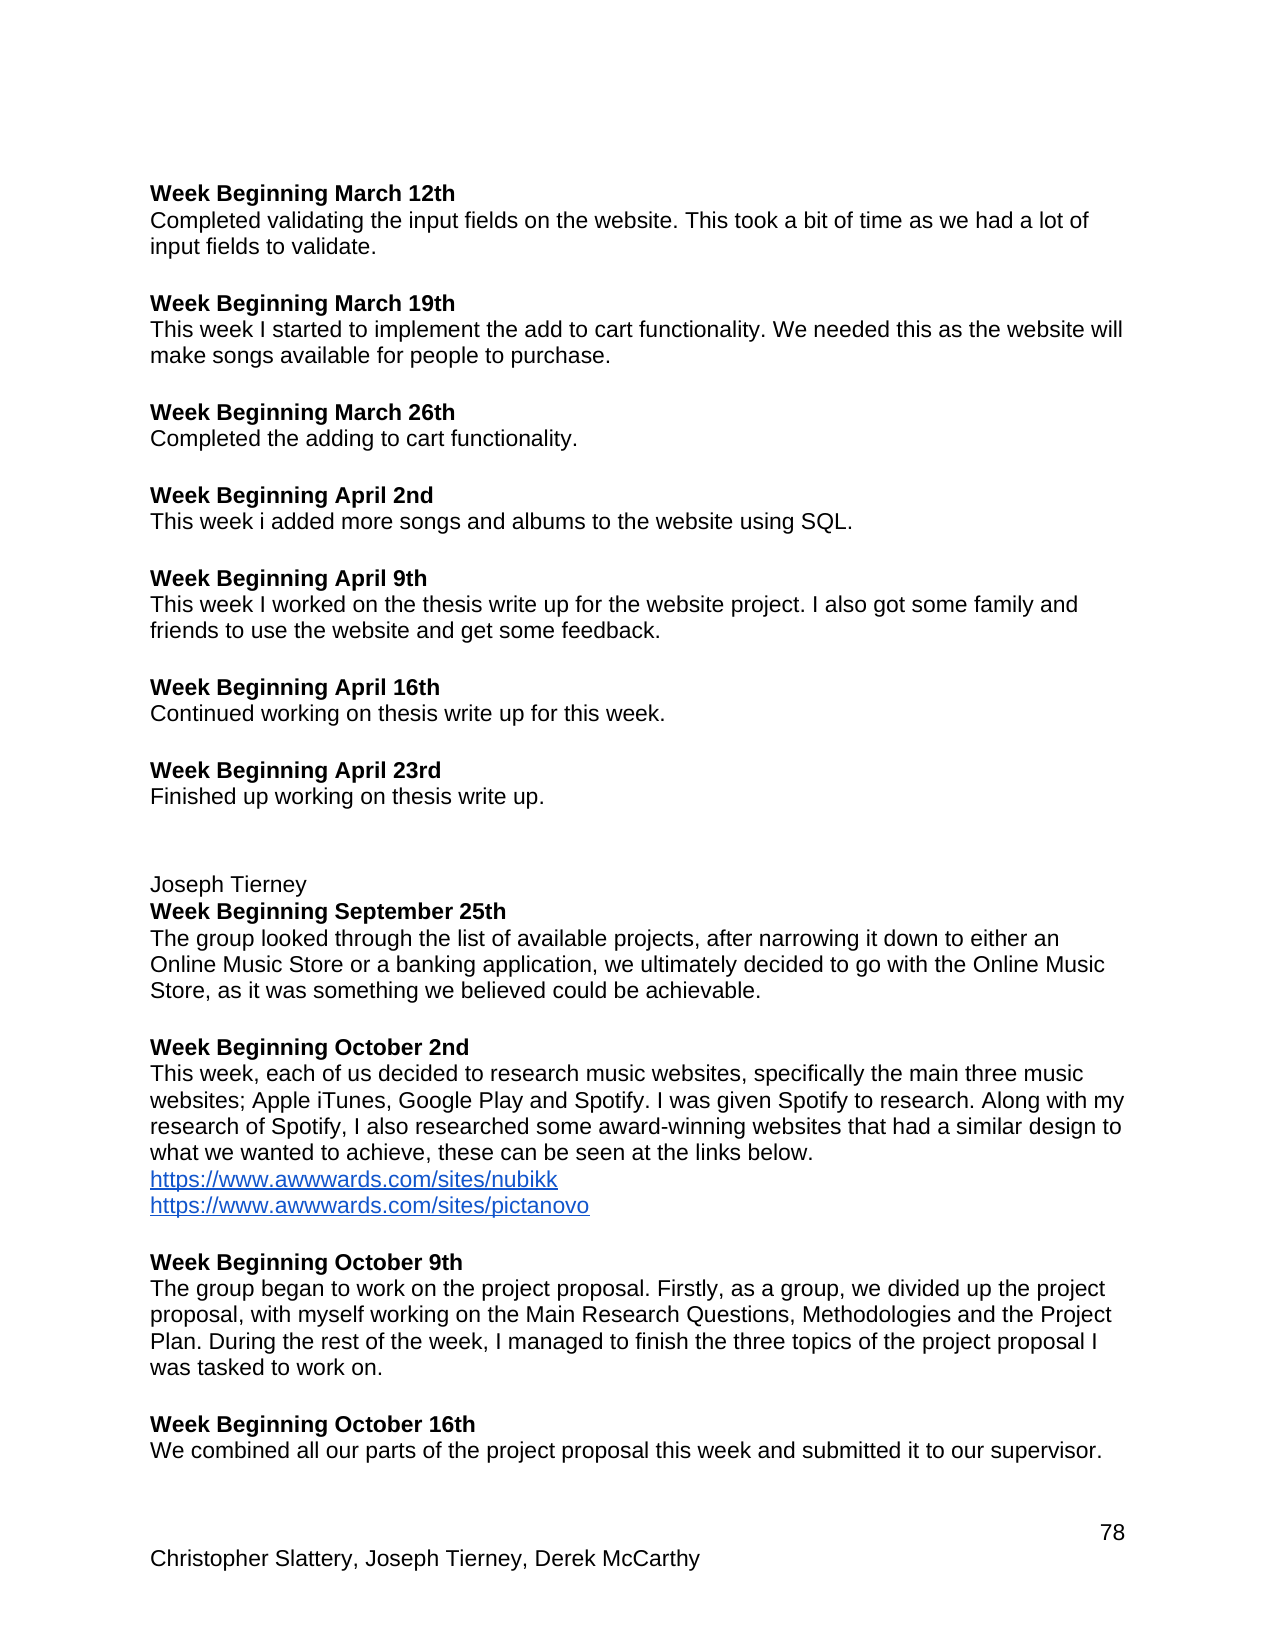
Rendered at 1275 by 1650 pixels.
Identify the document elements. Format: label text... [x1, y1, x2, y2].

text Week Beginning April 2nd [150, 482, 1125, 508]
text Week Beginning April 16th [150, 674, 1125, 700]
text This week I started to implement the add to cart functionality. We needed this as the website will make songs available for people to purchase. [150, 316, 1125, 368]
text Week Beginning September 25th [150, 898, 1125, 924]
text Continued working on thesis write up for this week. [150, 700, 1125, 727]
text Week Beginning March 19th [150, 289, 1125, 316]
text The group began to work on the project proposal. Firstly, as a group, we divided up the project proposal, with myself working on the Main Research Questions, Methodologies and the Project Plan. During the rest of the week, I managed to finish the three topics of the project proposal I was tasked to work on. [150, 1275, 1125, 1380]
text Completed validating the input fields on the website. This took a bit of time as we had a lot of input fields to validate. [150, 207, 1125, 259]
text https://www.awwwards.com/sites/pictanovo [150, 1192, 1125, 1218]
text Week Beginning April 9th [150, 564, 1125, 591]
text Week Beginning April 23rd [150, 757, 1125, 783]
text Week Beginning October 2nd [150, 1034, 1125, 1060]
text We combined all our parts of the project proposal this week and submitted it to our supervisor. [150, 1437, 1125, 1463]
text Week Beginning October 9th [150, 1248, 1125, 1275]
text Joseph Tierney [150, 865, 1125, 898]
text https://www.awwwards.com/sites/nubikk [150, 1166, 1125, 1192]
text Week Beginning October 16th [150, 1411, 1125, 1437]
text Week Beginning March 12th [150, 180, 1125, 207]
text Finished up working on thesis write up. [150, 783, 1125, 809]
text This week, each of us decided to research music websites, specifically the main three music websites; Apple iTunes, Google Play and Spotify. I was given Spotify to research. Along with my research of Spotify, I also researched some award-winning websites that had a similar design to what we wanted to achieve, these can be seen at the links below. [150, 1060, 1125, 1166]
text Week Beginning March 26th [150, 399, 1125, 425]
text This week i added more songs and albums to the website using SQL. [150, 508, 1125, 534]
text Completed the adding to cart functionality. [150, 425, 1125, 451]
text This week I worked on the thesis write up for the website project. I also got some family and friends to use the website and get some feedback. [150, 591, 1125, 644]
text The group looked through the list of available projects, after narrowing it down to either an Online Music Store or a banking application, we ultimately decided to go with the Online Music Store, as it was something we believed could be achievable. [150, 924, 1125, 1004]
